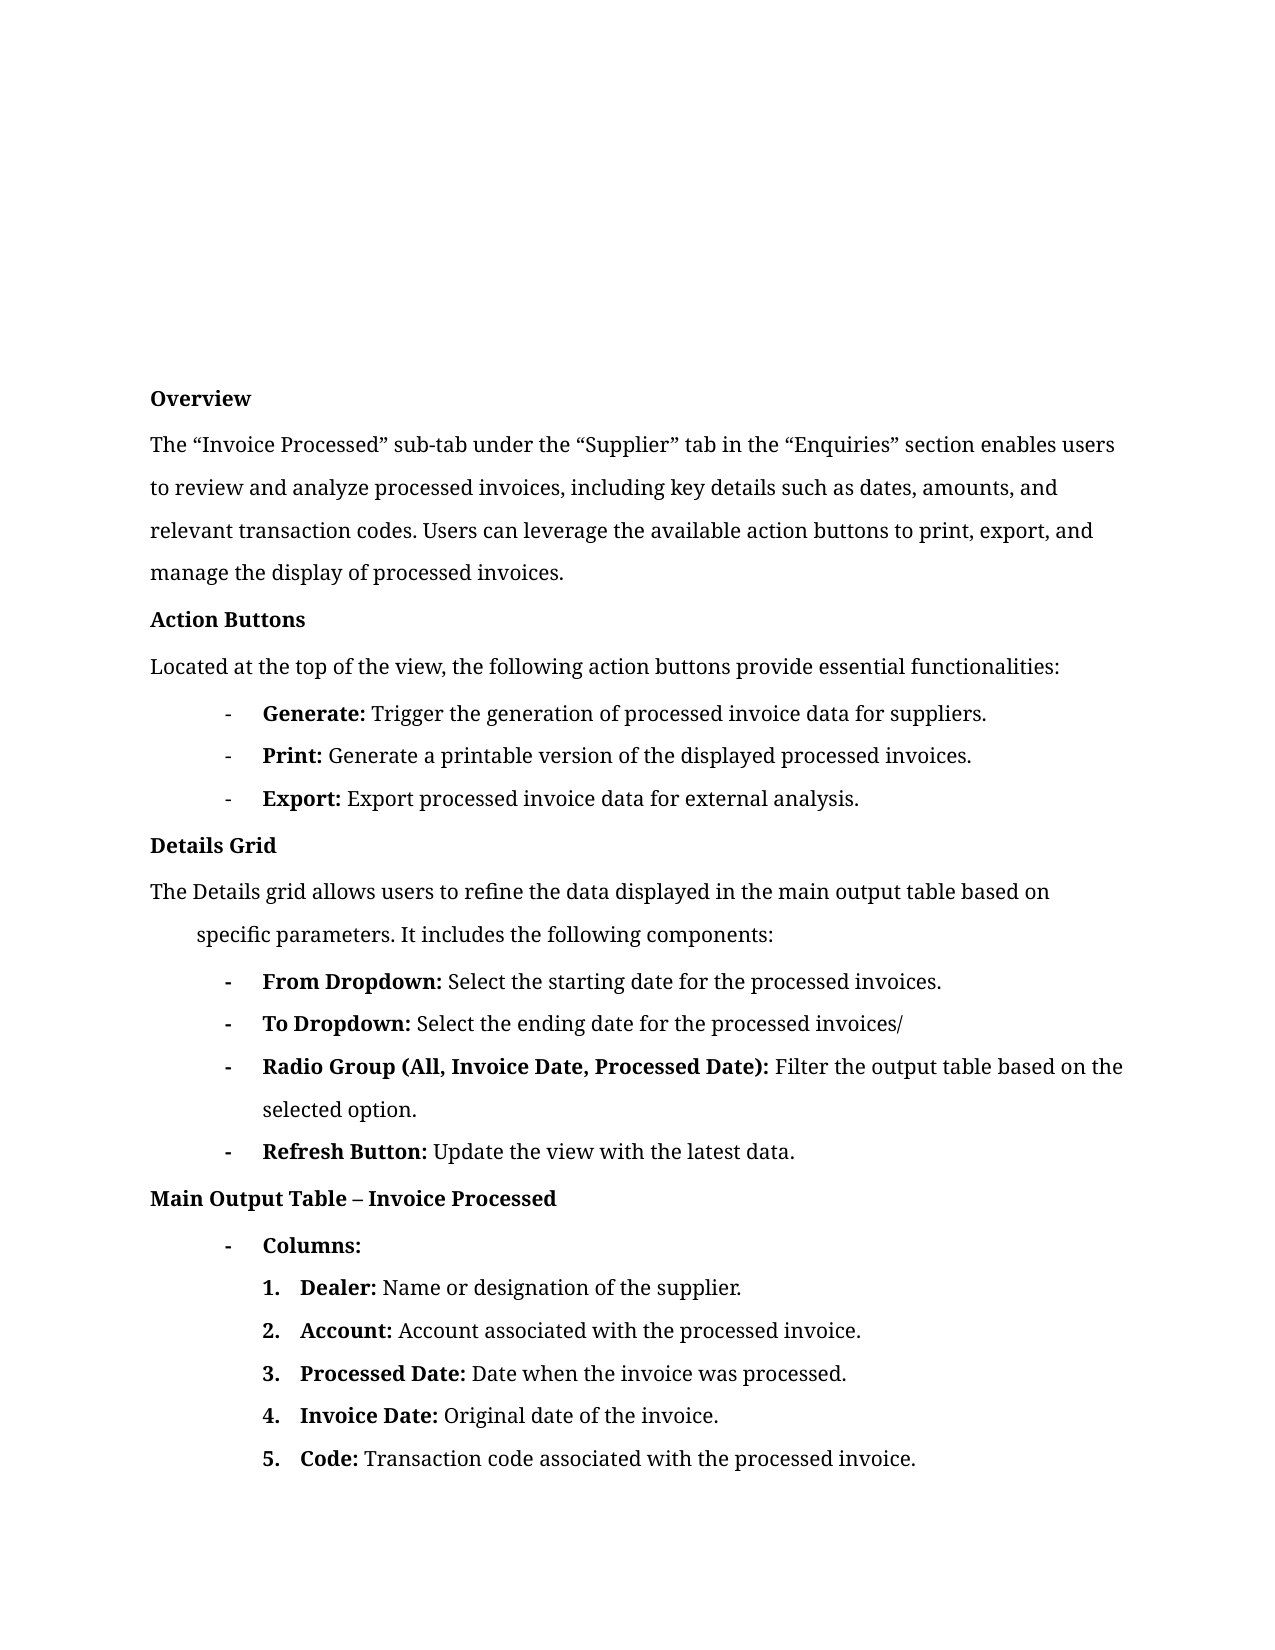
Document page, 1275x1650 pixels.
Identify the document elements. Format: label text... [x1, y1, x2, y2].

list Radio Group (All, Invoice Date, Processed Date): Filter the output table based on the selected option. [225, 1052, 1125, 1123]
list Code: Transaction code associated with the processed invoice. [262, 1444, 1125, 1472]
list Invoice Date: Original date of the invoice. [262, 1401, 1125, 1430]
list To Dropdown: Select the ending date for the processed invoices/ [225, 1009, 1125, 1038]
list Account: Account associated with the processed invoice. [262, 1316, 1125, 1344]
list Processed Date: Date when the invoice was processed. [262, 1359, 1125, 1387]
text The “Invoice Processed” sub-tab under the “Supplier” tab in the “Enquiries” section enables users to review and analyze processed invoices, including key details such as dates, amounts, and relevant transaction codes. Users can leverage the available action buttons to print, export, and manage the display of processed invoices. [150, 431, 1125, 587]
text Details Grid [150, 831, 1125, 859]
list Refresh Button: Update the view with the latest data. [225, 1137, 1125, 1166]
list Export: Export processed invoice data for external analysis. [225, 784, 1125, 812]
text Overview [150, 384, 1125, 412]
list Dealer: Name or designation of the supplier. [262, 1273, 1125, 1302]
list Print: Generate a printable version of the displayed processed invoices. [225, 741, 1125, 770]
text Action Buttons [150, 605, 1125, 634]
text Main Output Table – Invoice Processed [150, 1184, 1125, 1212]
list Columns: [225, 1231, 1125, 1259]
text Located at the top of the view, the following action buttons provide essential functionalities: [150, 652, 1125, 680]
list From Dropdown: Select the starting date for the processed invoices. [225, 967, 1125, 995]
list Generate: Trigger the generation of processed invoice data for suppliers. [225, 699, 1125, 727]
text The Details grid allows users to refine the data displayed in the main output table based on specific parameters. It includes the following components: [150, 877, 1125, 948]
